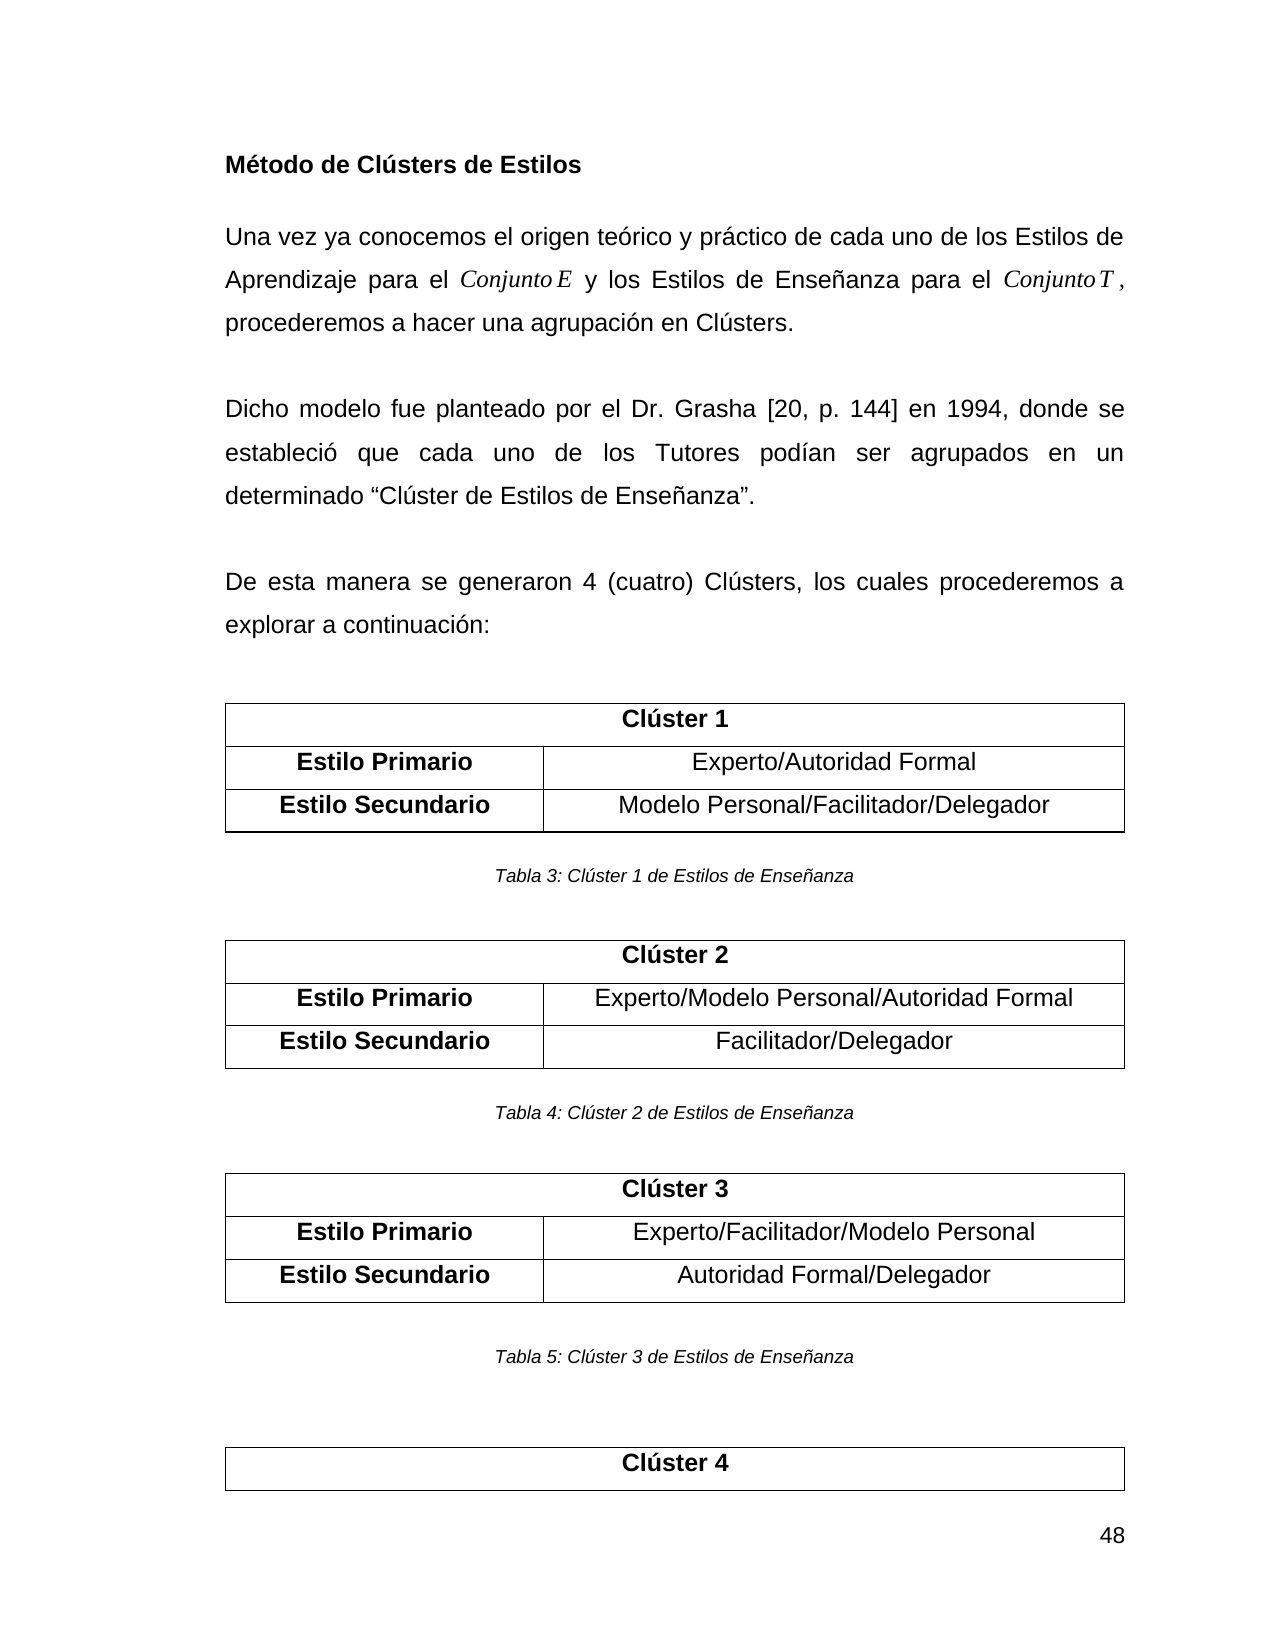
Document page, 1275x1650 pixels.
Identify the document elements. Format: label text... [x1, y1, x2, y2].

table_cell Estilo Primario [226, 747, 543, 788]
text Una vez ya conocemos el origen teórico y práctico de cada uno de los Estilos de Aprendizaje para el y los Estilos de Enseñanza para el procederemos a hacer una agrupación en Clústers. [225, 222, 1125, 337]
table_header Clúster 4 [226, 1448, 1124, 1490]
text De esta manera se generaron 4 (cuatro) Clústers, los cuales procederemos a explorar a continuación: [225, 567, 1125, 639]
table_cell Experto/Modelo Personal/Autoridad Formal [544, 984, 1124, 1025]
table_cell Estilo Secundario [226, 1026, 543, 1068]
table_header Clúster 1 [226, 704, 1124, 746]
table_cell Experto/Facilitador/Modelo Personal [544, 1217, 1124, 1259]
table_cell Facilitador/Delegador [544, 1026, 1124, 1068]
text Tabla 5: Clúster 3 de Estilos de Enseñanza [225, 1346, 1125, 1368]
table_cell Estilo Secundario [226, 1260, 543, 1302]
subtitle Método de Clústers de Estilos [225, 150, 1125, 179]
text Tabla 3: Clúster 1 de Estilos de Enseñanza [225, 865, 1125, 886]
table_cell Modelo Personal/Facilitador/Delegador [544, 790, 1124, 831]
text Dicho modelo fue planteado por el Dr. Grasha en 1994, donde se estableció que cada uno de los Tutores podían ser agrupados en un determinado “Clúster de Estilos de Enseñanza”. [225, 394, 1125, 509]
table_header Clúster 2 [226, 941, 1124, 982]
text Tabla 4: Clúster 2 de Estilos de Enseñanza [225, 1102, 1125, 1123]
table_cell Estilo Primario [226, 984, 543, 1025]
table_header Clúster 3 [226, 1174, 1124, 1216]
table_cell Estilo Primario [226, 1217, 543, 1259]
table_cell Experto/Autoridad Formal [544, 747, 1124, 788]
table_cell Estilo Secundario [226, 790, 543, 831]
table_cell Autoridad Formal/Delegador [544, 1260, 1124, 1302]
